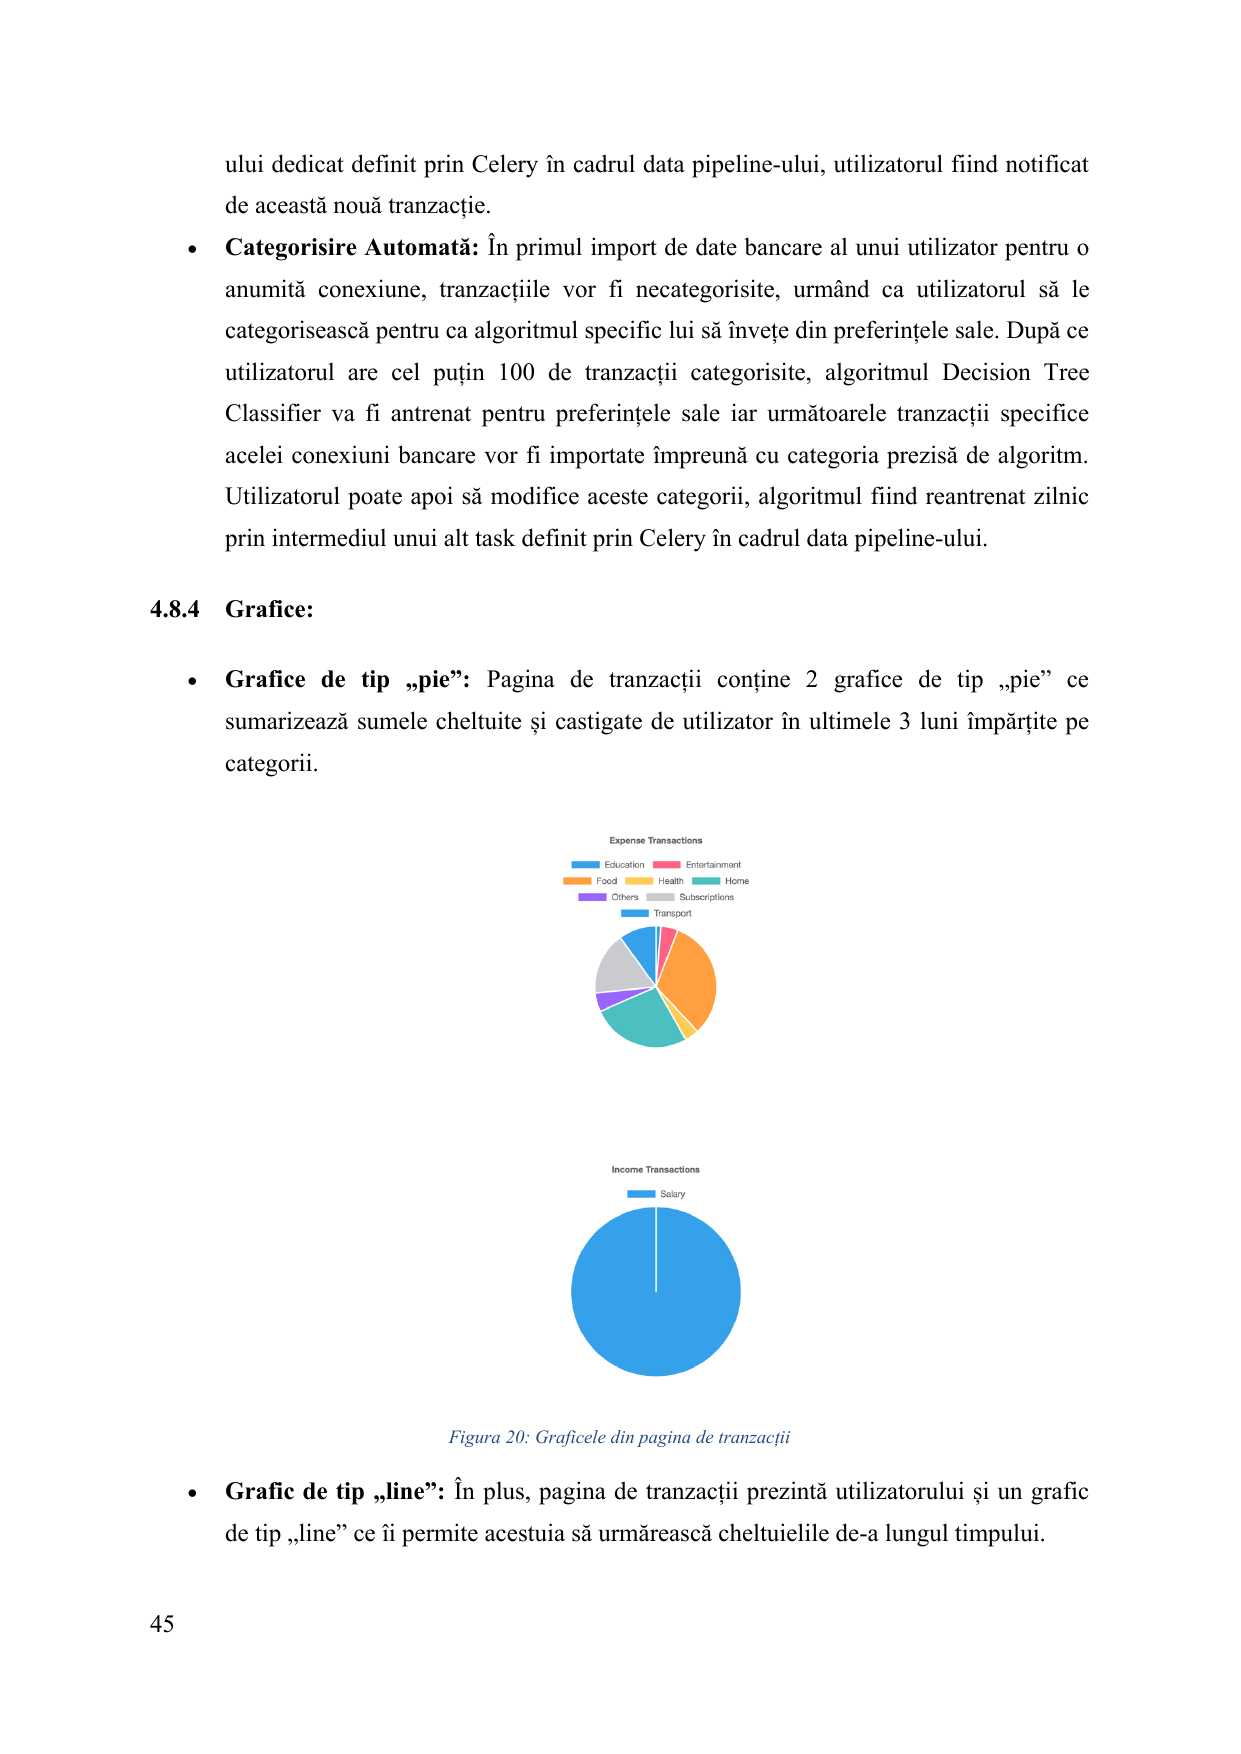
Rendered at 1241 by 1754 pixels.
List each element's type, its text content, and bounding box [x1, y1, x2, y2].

list Grafice de tip „pie”: Pagina de tranzacții conține 2 grafice de tip „pie” ce sumarizează sumele cheltuite și castigate de utilizator în ultimele 3 luni împărțite pe categorii. [187, 666, 1090, 776]
list Grafic de tip „line”: În plus, pagina de tranzacții prezintă utilizatorului și un grafic de tip „line” ce îi permite acestuia să urmărească cheltuielile de-a lungul timpului. [187, 1477, 1090, 1546]
text Figura 20: Graficele din pagina de tranzacții [150, 1427, 1090, 1448]
subtitle Grafice: [150, 595, 1065, 622]
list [187, 150, 1090, 219]
list Categorisire Automată: În primul import de date bancare al unui utilizator pentru o anumită conexiune, tranzacțiile vor fi necategorisite, urmând ca utilizatorul să le categorisească pentru ca algoritmul specific lui să învețe din preferințele sale. După ce utilizatorul are cel puțin 100 de tranzacții categorisite, algoritmul Decision Tree Classifier va fi antrenat pentru preferințele sale iar următoarele tranzacții specifice acelei conexiuni bancare vor fi importate împreună cu categoria prezisă de algoritm. Utilizatorul poate apoi să modifice aceste categorii, algoritmul fiind reantrenat zilnic prin intermediul unui alt task definit prin Celery în cadrul data pipeline-ului. [187, 233, 1090, 552]
picture [547, 819, 768, 1385]
